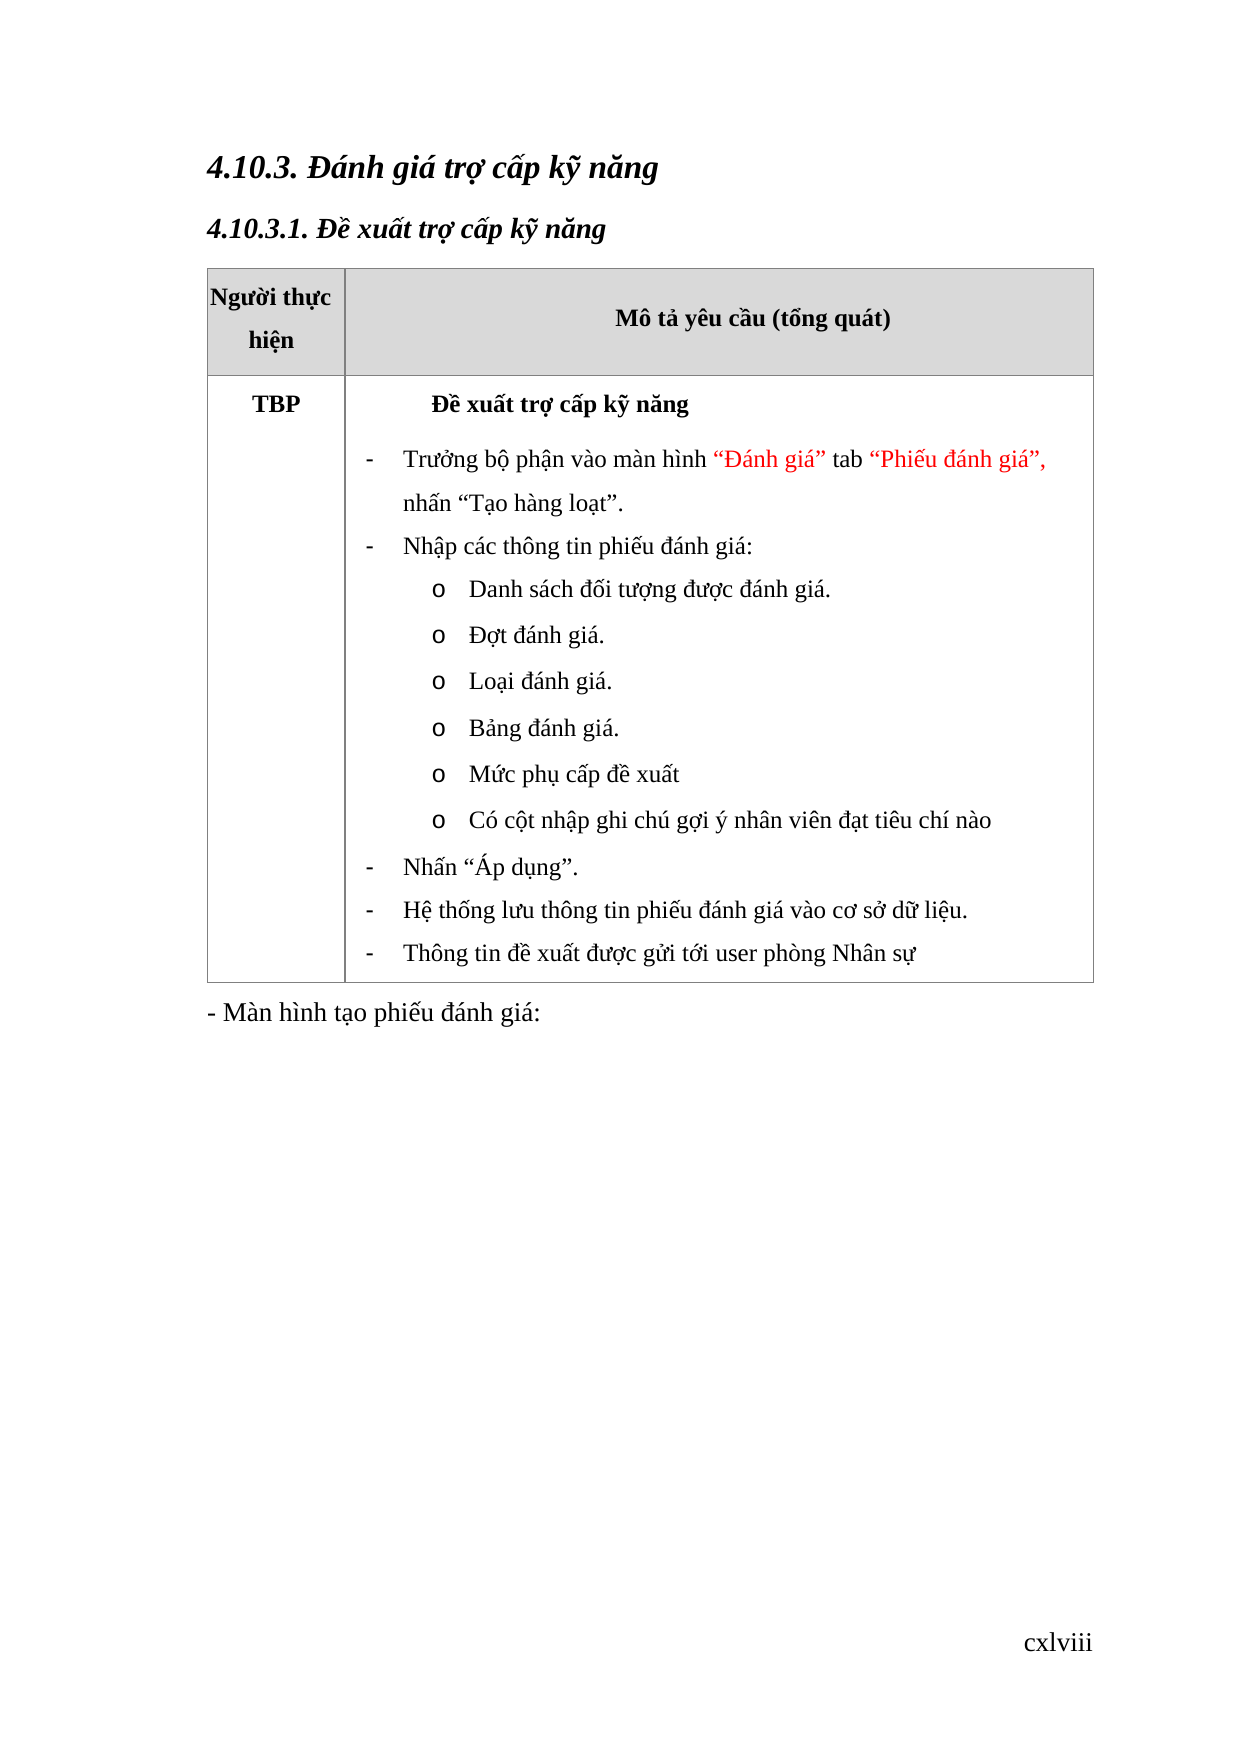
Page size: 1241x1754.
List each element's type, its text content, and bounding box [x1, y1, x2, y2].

subtitle 4.10.3. Đánh giá trợ cấp kỹ năng [207, 148, 1092, 186]
table_header Mô tả yêu cầu (tổng quát) [346, 269, 1093, 375]
table_cell Đề xuất trợ cấp kỹ năng Trưởng bộ phận vào màn hình “Đánh giá” tab “Phiếu đánh giá”, nhấn “Tạo hàng loạt”. Nhập các thông tin phiếu đánh giá: Danh sách đối tượng được đánh giá. Đợt đánh giá. Loại đánh giá. Bảng đánh giá. Mức phụ cấp đề xuất Có cột nhập ghi chú gợi ý nhân viên đạt tiêu chí nào Nhấn “Áp dụng”. Hệ thống lưu thông tin phiếu đánh giá vào cơ sở dữ liệu. Thông tin đề xuất được gửi tới user phòng Nhân sự [346, 376, 1093, 982]
table_cell TBP [208, 376, 344, 982]
subtitle 4.10.3.1. Đề xuất trợ cấp kỹ năng [207, 211, 1092, 245]
text - Màn hình tạo phiếu đánh giá: [207, 996, 1092, 1027]
table_header Người thực hiện [208, 269, 344, 375]
